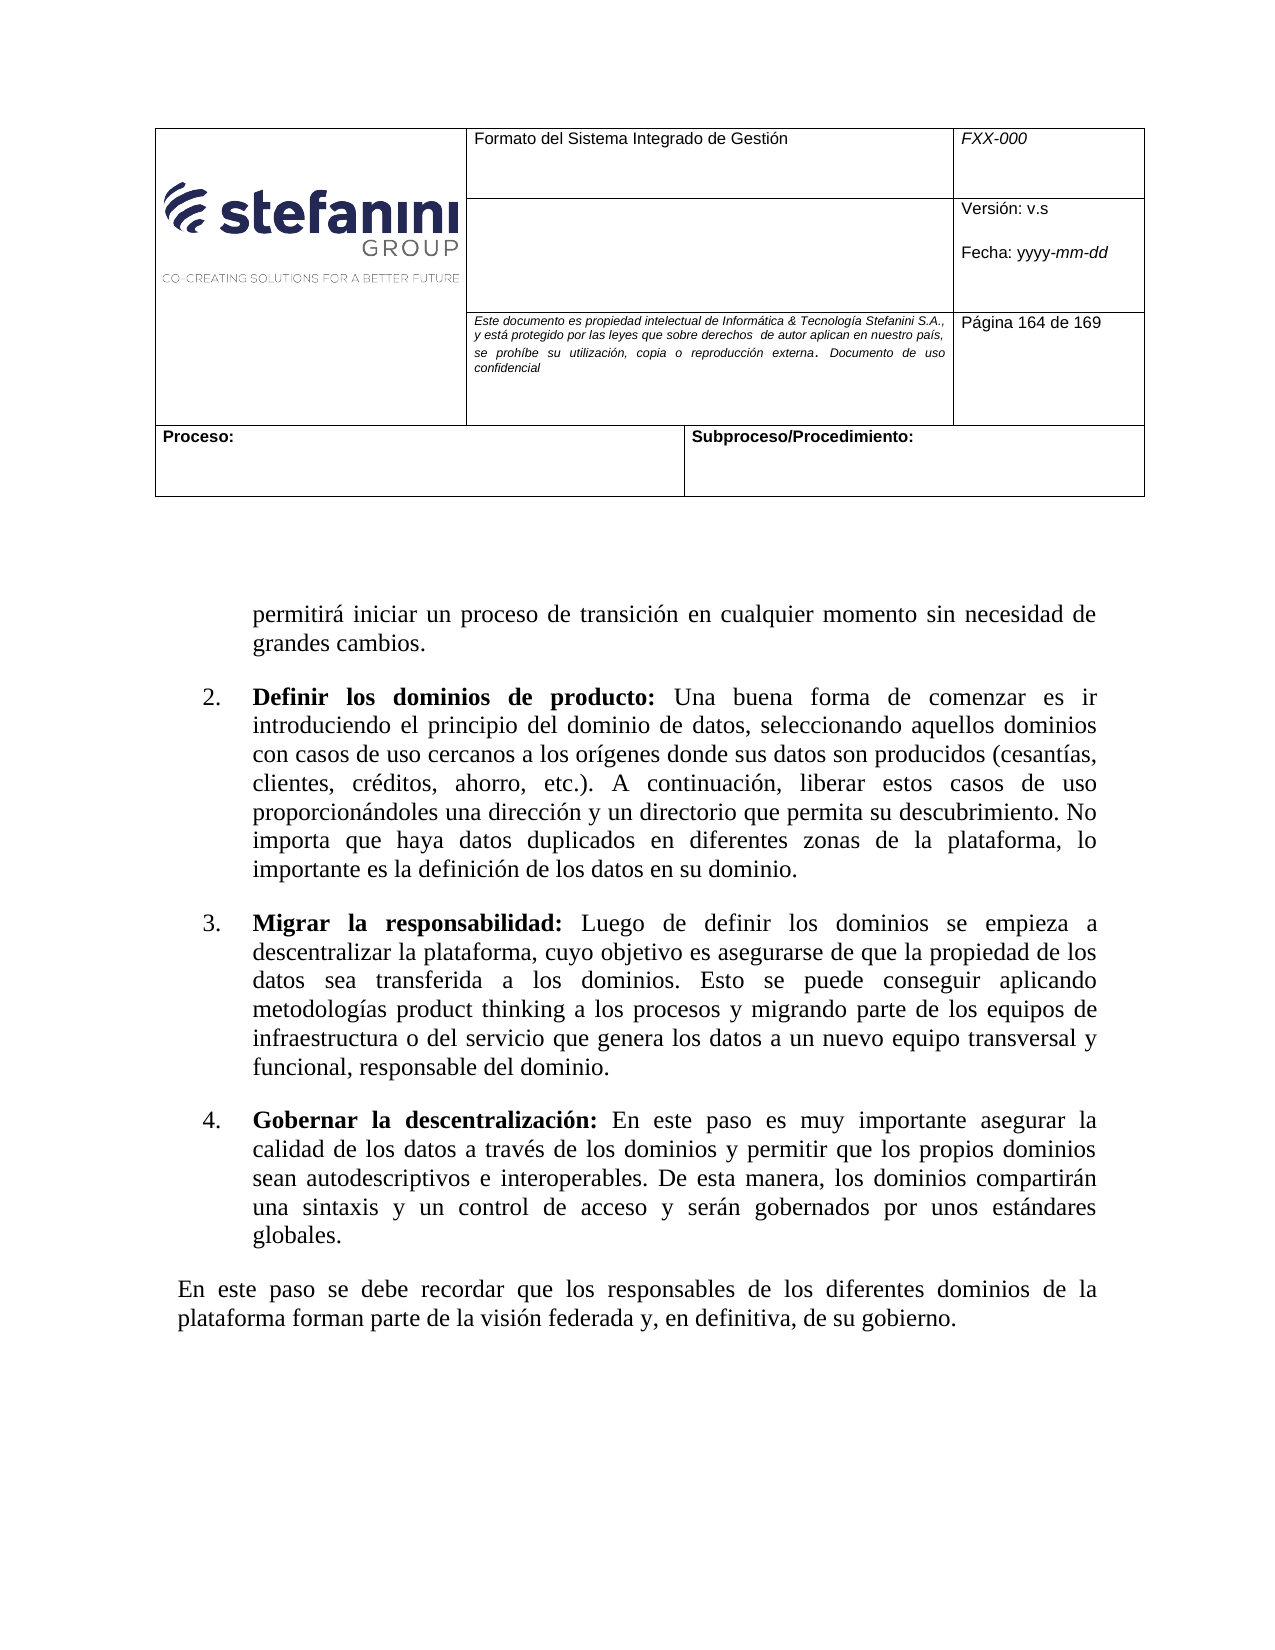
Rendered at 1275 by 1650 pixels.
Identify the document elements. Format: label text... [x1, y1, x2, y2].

picture [162, 182, 460, 286]
text En este paso se debe recordar que los responsables de los diferentes dominios de la plataforma forman parte de la visión federada y, en definitiva, de su gobierno. [177, 1274, 1098, 1332]
list Definir el estado Data Mesh «Ready»: el paradigma Data Mesh impacta principalmente en la forma de organizarse dentro de una plataforma de datos. El primer paso será mapear los procesos AS IS / TO BE de nuestro ecosistema para eliminar las limitaciones técnicas que se puedan encontrar a la hora de empezar a aplicar los principios. El TO BE deberá contemplar las capacidades que permitan aplicar el principio de plataforma como autoservicio. Este estado de «Ready» permitirá iniciar un proceso de transición en cualquier momento sin necesidad de grandes cambios. [202, 599, 1098, 657]
list Migrar la responsabilidad: Luego de definir los dominios se empieza a descentralizar la plataforma, cuyo objetivo es asegurarse de que la propiedad de los datos sea transferida a los dominios. Esto se puede conseguir aplicando metodologías product thinking a los procesos y migrando parte de los equipos de infraestructura o del servicio que genera los datos a un nuevo equipo transversal y funcional, responsable del dominio. [202, 908, 1098, 1081]
list Gobernar la descentralización: En este paso es muy importante asegurar la calidad de los datos a través de los dominios y permitir que los propios dominios sean autodescriptivos e interoperables. De esta manera, los dominios compartirán una sintaxis y un control de acceso y serán gobernados por unos estándares globales. [202, 1106, 1098, 1249]
list Definir los dominios de producto: Una buena forma de comenzar es ir introduciendo el principio del dominio de datos, seleccionando aquellos dominios con casos de uso cercanos a los orígenes donde sus datos son producidos (cesantías, clientes, créditos, ahorro, etc.). A continuación, liberar estos casos de uso proporcionándoles una dirección y un directorio que permita su descubrimiento. No importa que haya datos duplicados en diferentes zonas de la plataforma, lo importante es la definición de los datos en su dominio. [202, 682, 1098, 883]
